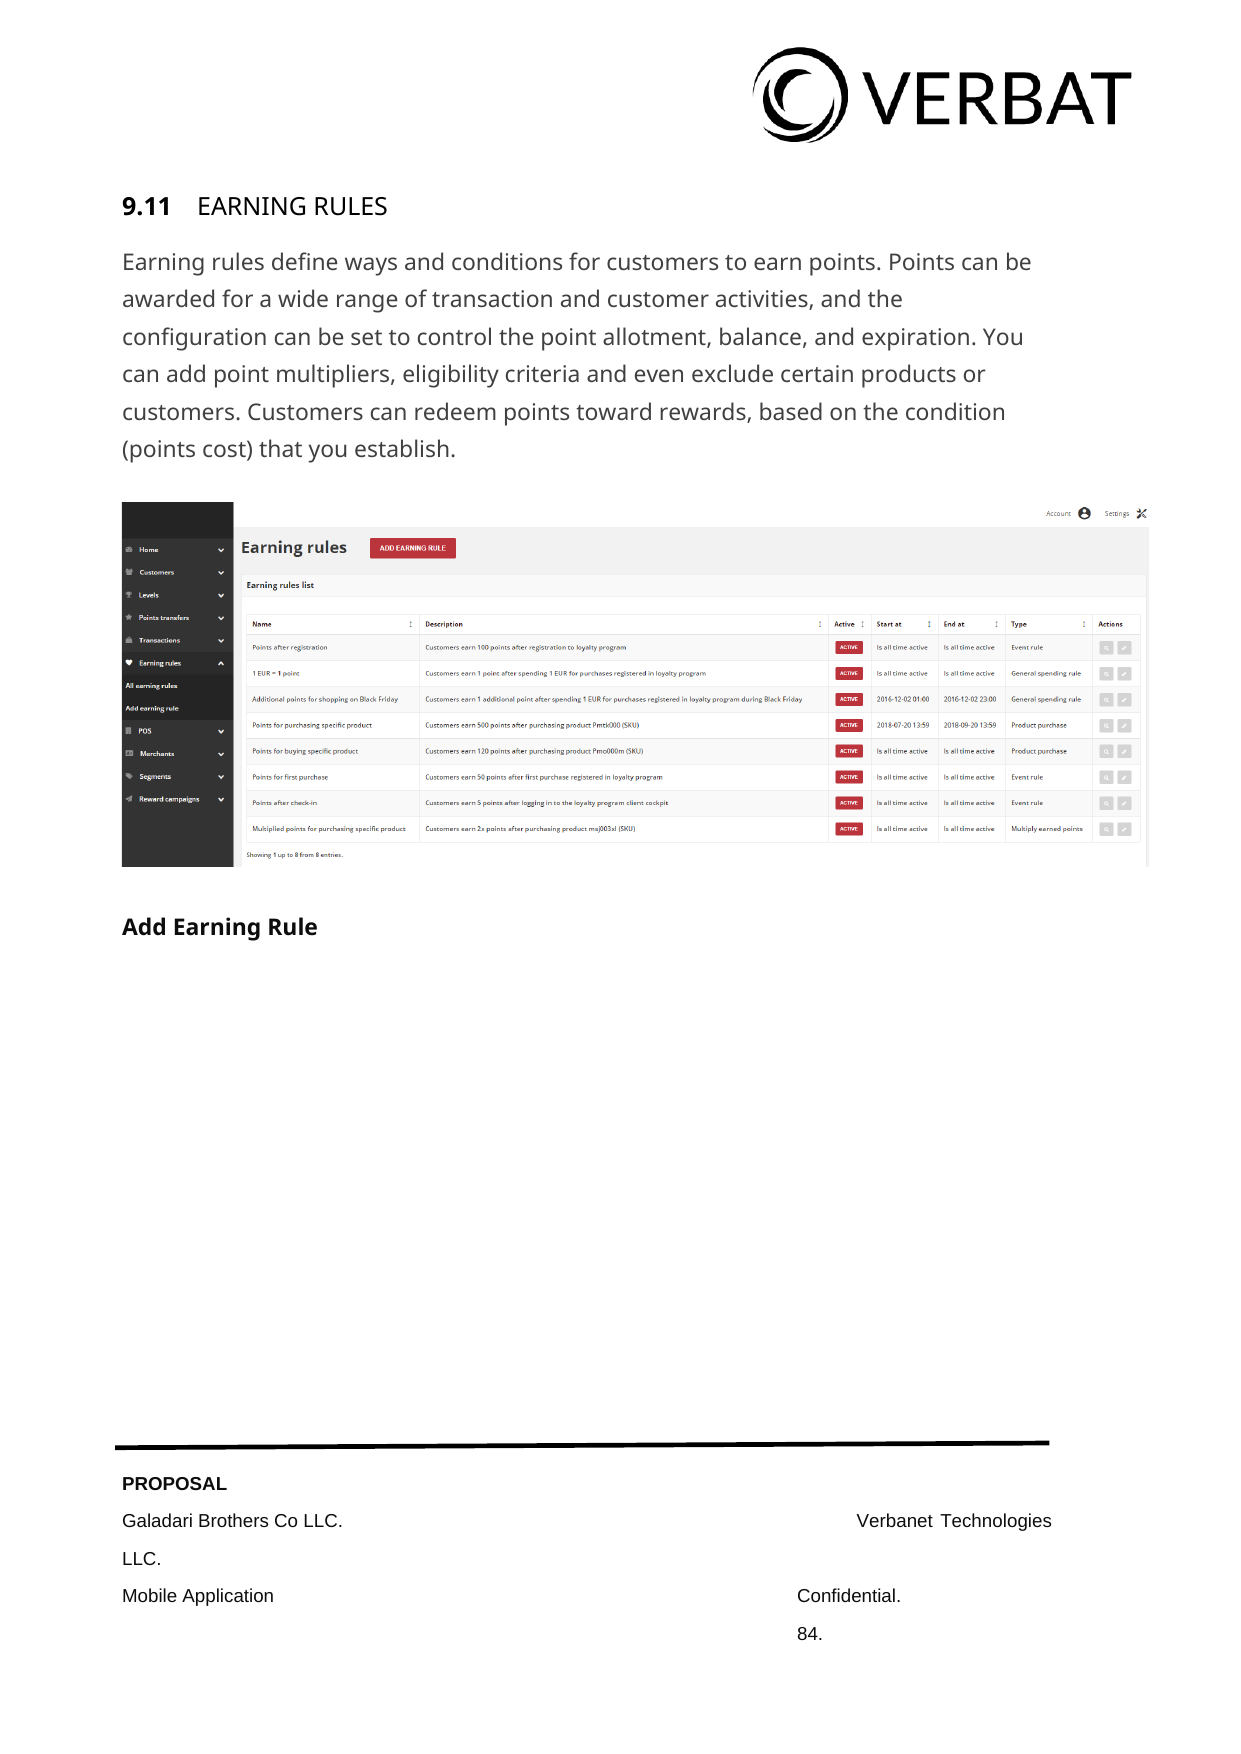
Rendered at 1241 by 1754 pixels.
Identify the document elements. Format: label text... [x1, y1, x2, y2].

text Add Earning Rule [122, 904, 1053, 942]
subtitle EARNING RULES [122, 188, 1053, 223]
text Earning rules define ways and conditions for customers to earn points. Points can be awarded for a wide range of transaction and customer activities, and the configuration can be set to control the point allotment, balance, and expiration. You can add point multipliers, eligibility criteria and even exclude certain products or customers. Customers can redeem points toward rewards, based on the condition (points cost) that you establish. [122, 239, 1053, 464]
picture [121, 502, 1150, 867]
picture [748, 42, 1136, 142]
